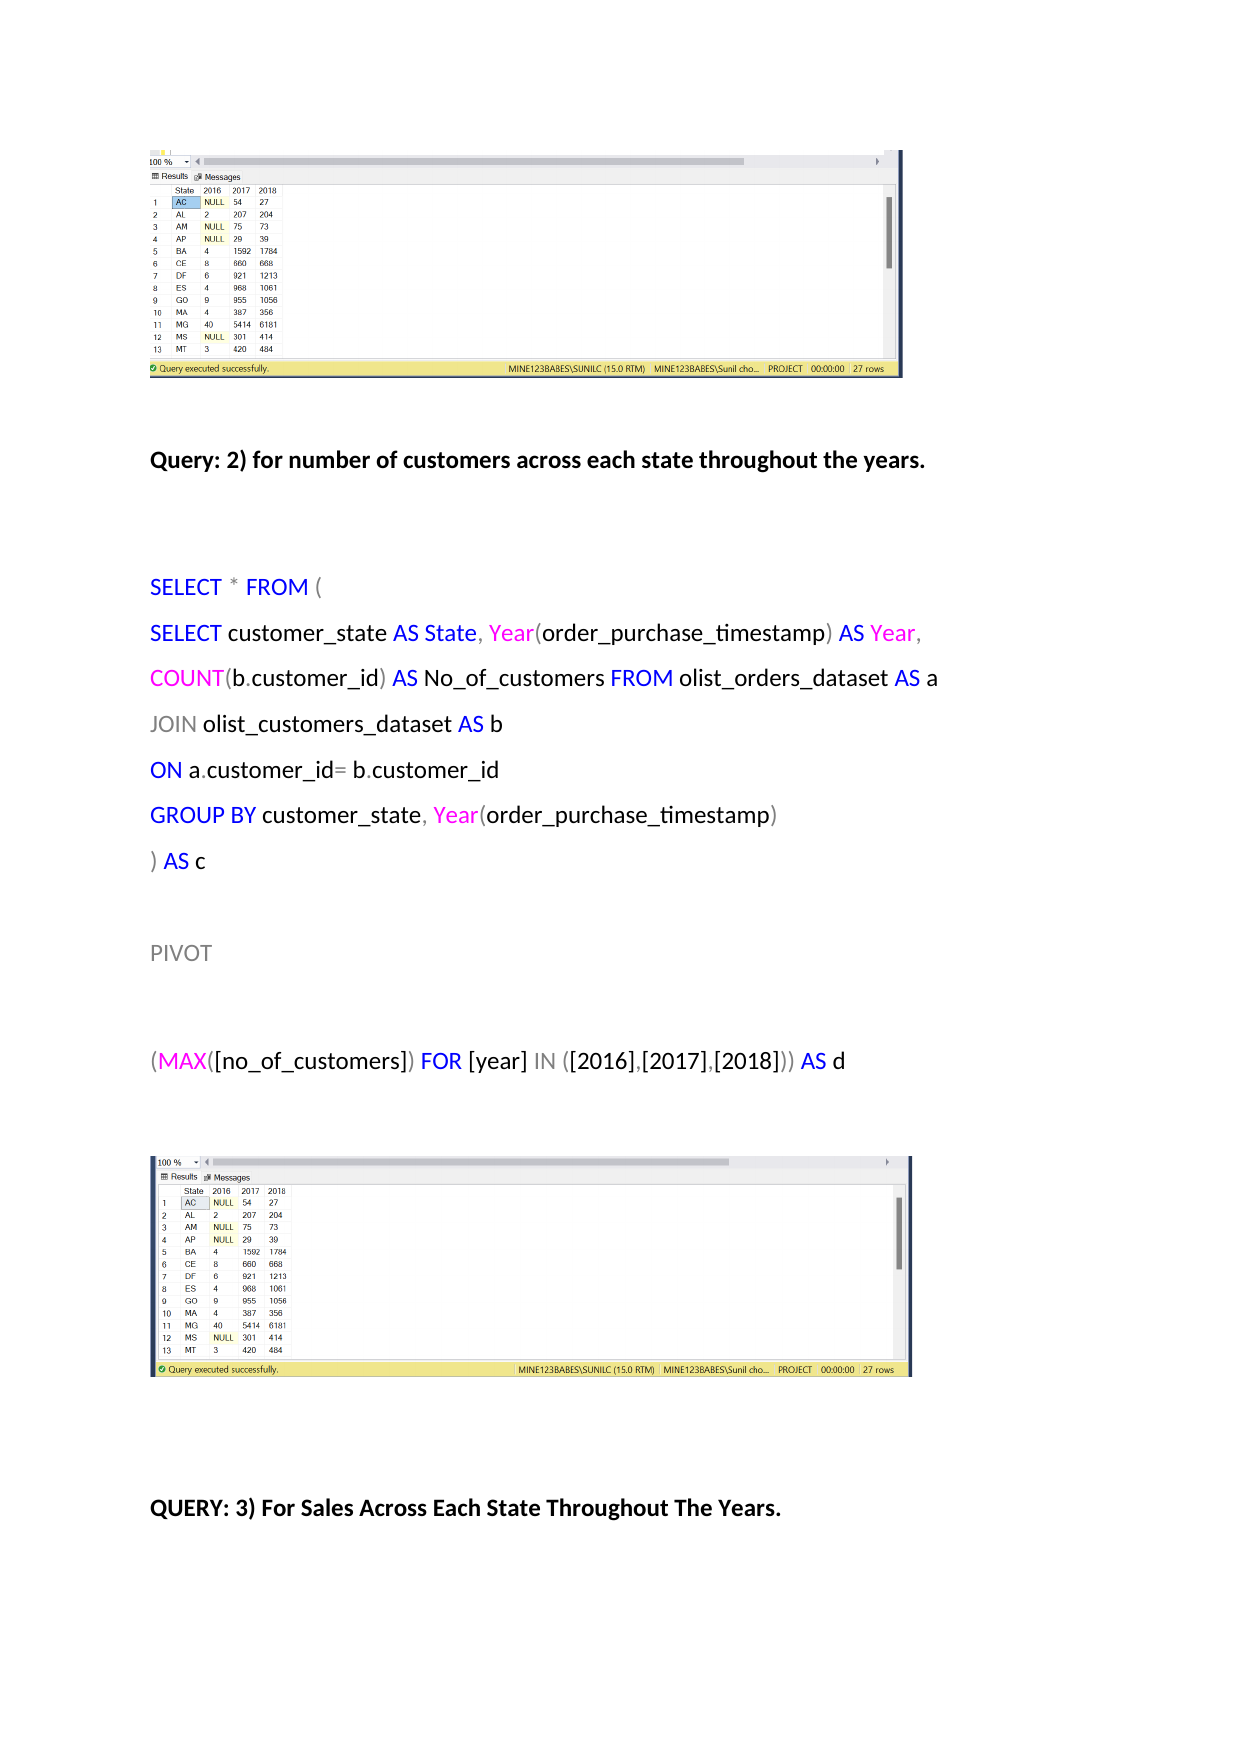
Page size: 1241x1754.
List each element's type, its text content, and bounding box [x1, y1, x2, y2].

text (MAX([no_of_customers]) FOR [year] IN ([2016],[2017],[2018])) AS d [150, 1045, 1090, 1076]
text SELECT customer_state AS State, Year(order_purchase_timestamp) AS Year, COUNT(b.customer_id) AS No_of_customers FROM olist_orders_dataset AS a [150, 617, 1090, 693]
text SELECT * FROM ( [150, 571, 1090, 602]
text ON a.customer_id= b.customer_id [150, 754, 1090, 784]
picture [150, 1156, 913, 1377]
picture [150, 150, 903, 378]
text ) AS c [150, 845, 1090, 876]
text PIVOT [150, 937, 1090, 967]
text JOIN olist_customers_dataset AS b [150, 708, 1090, 739]
text QUERY: 3) For Sales Across Each State Throughout The Years. [150, 1492, 1090, 1523]
text Query: 2) for number of customers across each state throughout the years. [150, 444, 1090, 475]
text GROUP BY customer_state, Year(order_purchase_timestamp) [150, 800, 1090, 830]
